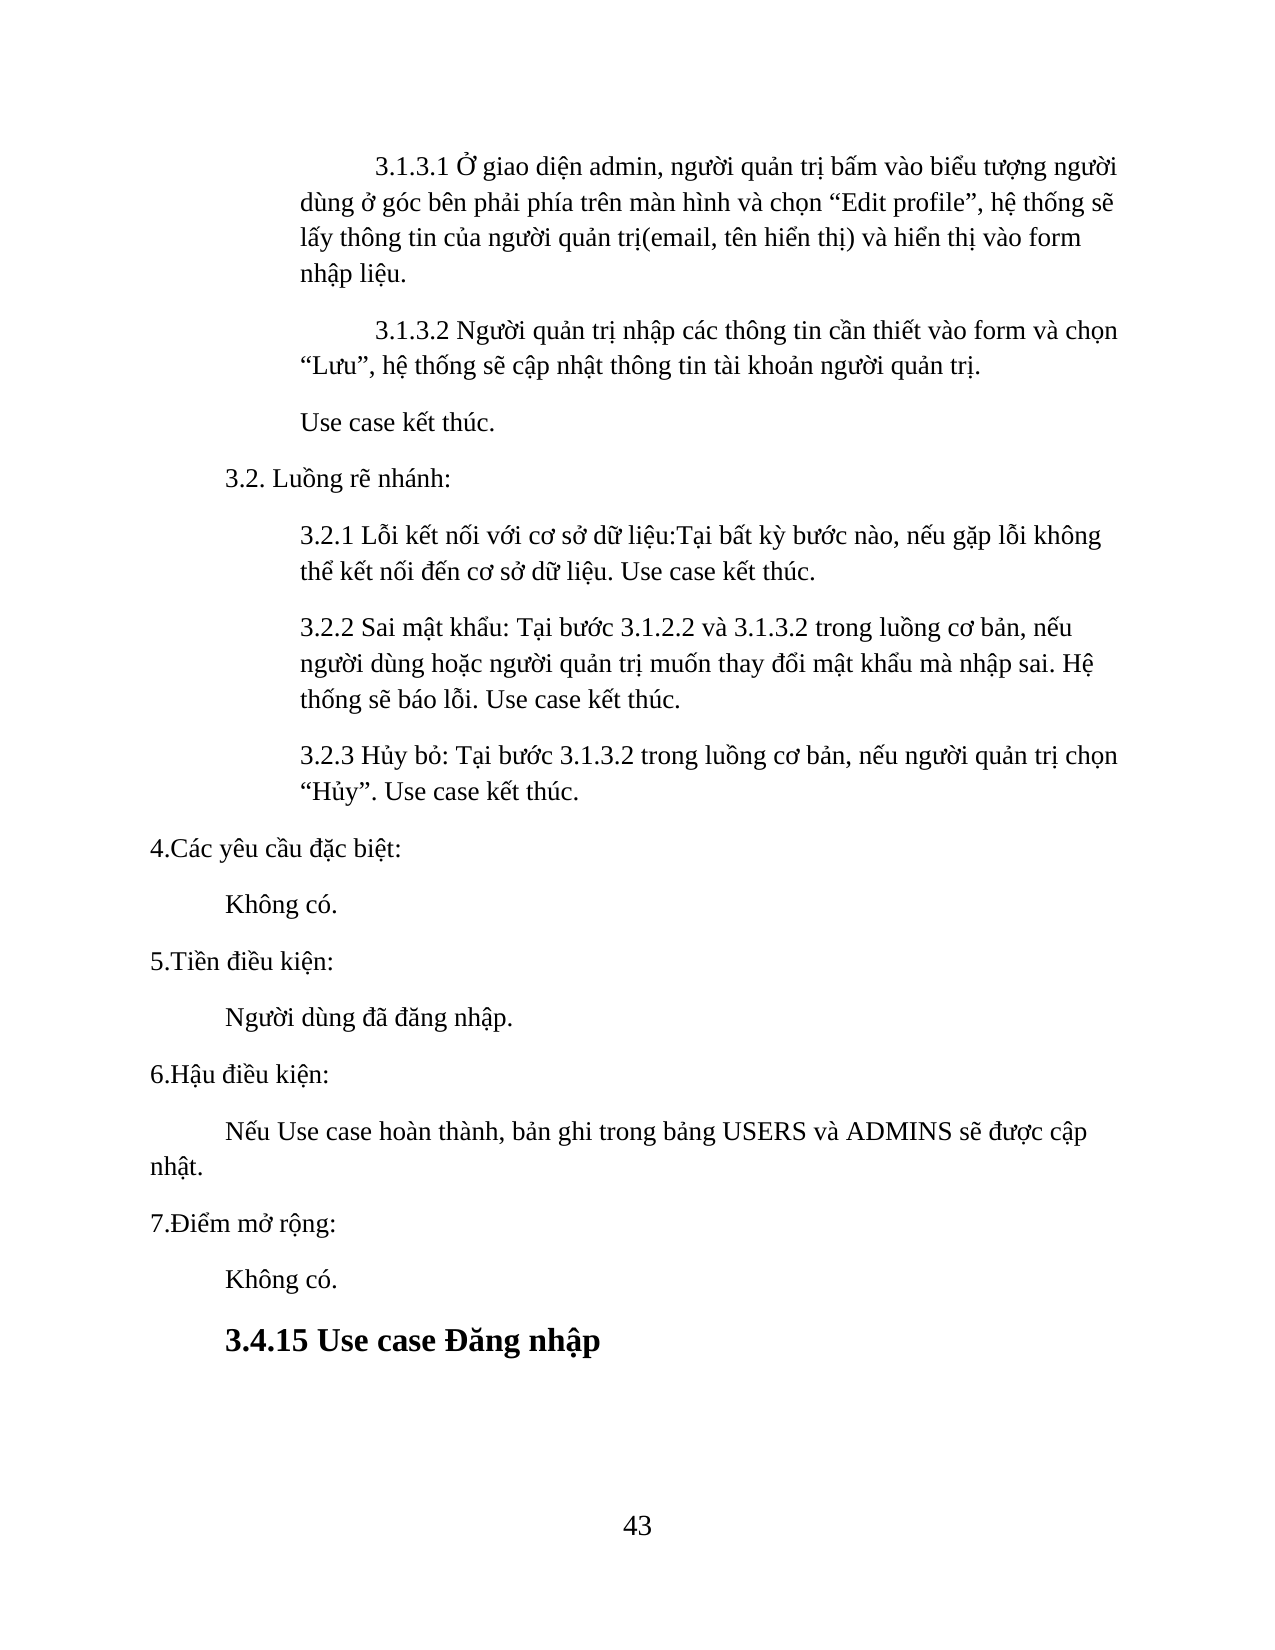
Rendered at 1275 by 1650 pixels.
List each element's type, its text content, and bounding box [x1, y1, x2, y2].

text Không có. [150, 888, 1125, 919]
text 3.2.2 Sai mật khẩu: Tại bước 3.1.2.2 và 3.1.3.2 trong luồng cơ bản, nếu người dùng hoặc người quản trị muốn thay đổi mật khẩu mà nhập sai. Hệ thống sẽ báo lỗi. Use case kết thúc. [300, 611, 1125, 714]
text Use case kết thúc. [300, 406, 1125, 437]
text 3.2.1 Lỗi kết nối với cơ sở dữ liệu:Tại bất kỳ bước nào, nếu gặp lỗi không thể kết nối đến cơ sở dữ liệu. Use case kết thúc. [300, 519, 1125, 586]
text Không có. [150, 1263, 1125, 1294]
text 3.1.3.2 Người quản trị nhập các thông tin cần thiết vào form và chọn “Lưu”, hệ thống sẽ cập nhật thông tin tài khoản người quản trị. [300, 314, 1125, 381]
text 3.2. Luồng rẽ nhánh: [150, 463, 1125, 494]
text 6.Hậu điều kiện: [150, 1058, 1125, 1089]
text 3.2.3 Hủy bỏ: Tại bước 3.1.3.2 trong luồng cơ bản, nếu người quản trị chọn “Hủy”. Use case kết thúc. [300, 739, 1125, 806]
text 5.Tiền điều kiện: [150, 945, 1125, 976]
text 4.Các yêu cầu đặc biệt: [150, 832, 1125, 863]
text 7.Điểm mở rộng: [150, 1207, 1125, 1238]
list 3.4.15 Use case Đăng nhập [225, 1320, 1125, 1358]
text Người dùng đã đăng nhập. [150, 1001, 1125, 1033]
text Nếu Use case hoàn thành, bản ghi trong bảng USERS và ADMINS sẽ được cập nhật. [150, 1114, 1125, 1181]
text 3.1.3.1 Ở giao diện admin, người quản trị bấm vào biểu tượng người dùng ở góc bên phải phía trên màn hình và chọn “Edit profile”, hệ thống sẽ lấy thông tin của người quản trị(email, tên hiển thị) và hiển thị vào form nhập liệu. [300, 150, 1125, 288]
